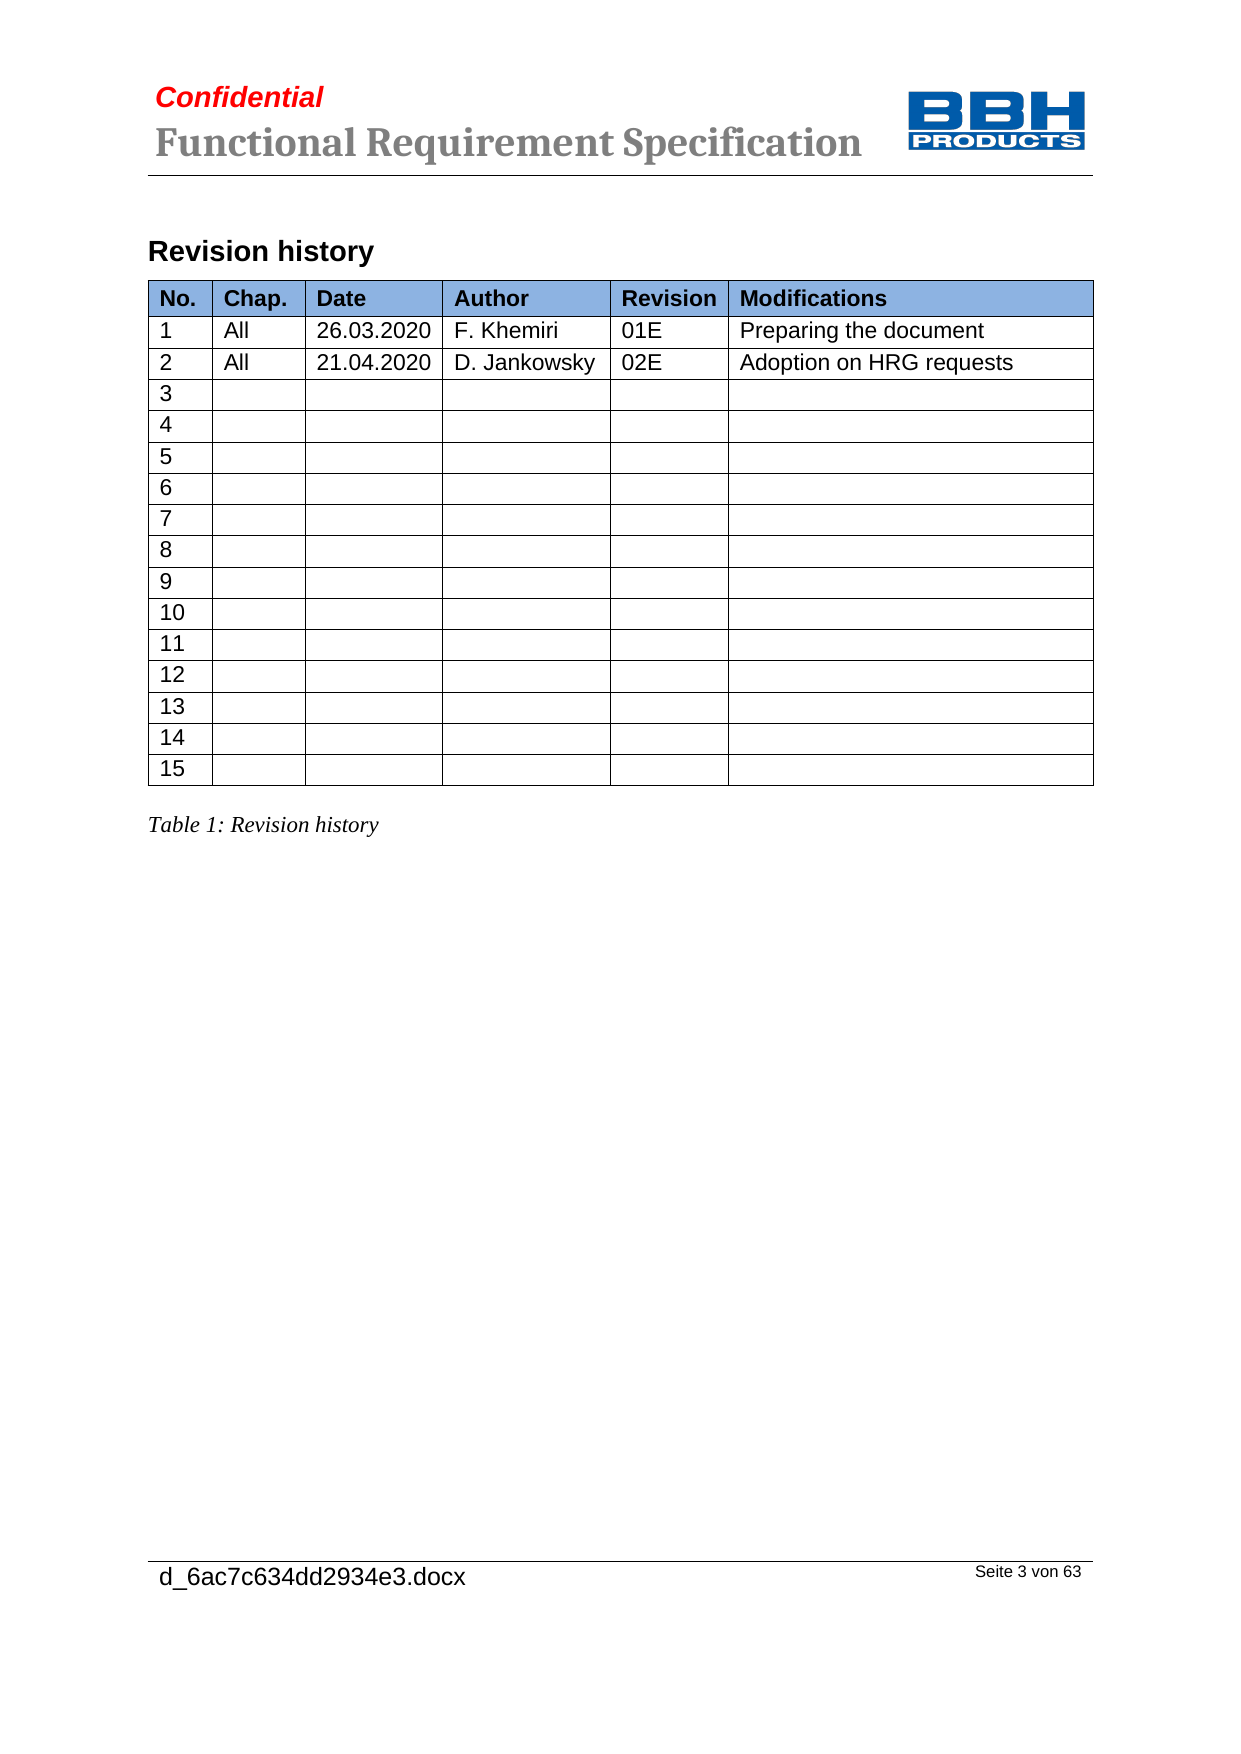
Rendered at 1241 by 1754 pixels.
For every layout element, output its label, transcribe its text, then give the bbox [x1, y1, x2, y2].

table_cell [443, 693, 610, 723]
table_cell [149, 536, 212, 567]
table_cell [443, 630, 610, 660]
picture [907, 90, 1086, 151]
table_cell 02E [611, 349, 728, 379]
table_cell [611, 380, 728, 410]
table_cell [213, 505, 305, 535]
table_cell [213, 661, 305, 692]
table_cell [306, 661, 442, 692]
table_cell [149, 380, 212, 410]
table_cell [213, 411, 305, 442]
table_cell [729, 568, 1093, 598]
table_cell [213, 724, 305, 754]
table_cell All [213, 349, 305, 379]
table_header Chap. [213, 281, 305, 316]
table_cell [443, 474, 610, 504]
table_cell [213, 693, 305, 723]
table_cell 26.03.2020 [306, 317, 442, 347]
table_cell [149, 349, 212, 379]
table_cell [149, 630, 212, 660]
table_cell [729, 411, 1093, 442]
table_cell [149, 724, 212, 754]
table_cell [213, 380, 305, 410]
table_cell [213, 568, 305, 598]
text Revision history [148, 234, 1093, 268]
table_cell [149, 661, 212, 692]
table_cell [149, 599, 212, 629]
table_cell Adoption on HRG requests [729, 349, 1093, 379]
table_cell [443, 755, 610, 785]
table_cell Preparing the document [729, 317, 1093, 347]
table_cell [306, 443, 442, 473]
table_cell [611, 505, 728, 535]
table_cell [729, 630, 1093, 660]
table_cell [611, 724, 728, 754]
table_cell [729, 474, 1093, 504]
text Table 1: Revision history [148, 811, 1093, 838]
table_cell [149, 755, 212, 785]
table_cell [611, 630, 728, 660]
table_cell D. Jankowsky [443, 349, 610, 379]
table_cell [729, 505, 1093, 535]
table_cell [149, 411, 212, 442]
table_header Date [306, 281, 442, 316]
table_cell [306, 568, 442, 598]
table_cell [306, 724, 442, 754]
table_cell [729, 536, 1093, 567]
table_cell [729, 380, 1093, 410]
table_cell [149, 568, 212, 598]
table_cell [729, 755, 1093, 785]
table_cell [213, 599, 305, 629]
table_cell [213, 443, 305, 473]
table_cell [306, 505, 442, 535]
table_cell [611, 411, 728, 442]
table_cell [443, 411, 610, 442]
table_cell [729, 443, 1093, 473]
table_header Author [443, 281, 610, 316]
table_cell [149, 317, 212, 347]
table_cell [611, 536, 728, 567]
table_cell [306, 755, 442, 785]
table_cell [729, 661, 1093, 692]
table_cell [443, 536, 610, 567]
table_cell [443, 724, 610, 754]
table_cell [611, 474, 728, 504]
table_cell [306, 474, 442, 504]
table_header No. [149, 281, 212, 316]
table_cell [149, 443, 212, 473]
table_header Revision [611, 281, 728, 316]
table_cell [729, 599, 1093, 629]
table_cell [611, 568, 728, 598]
table_cell [443, 443, 610, 473]
table_cell [306, 411, 442, 442]
table_cell [611, 443, 728, 473]
table_cell [443, 661, 610, 692]
table_cell [213, 474, 305, 504]
table_cell [306, 693, 442, 723]
table_cell [443, 380, 610, 410]
table_cell [213, 630, 305, 660]
table_cell [149, 474, 212, 504]
table_cell [611, 693, 728, 723]
table_cell [611, 599, 728, 629]
table_cell [149, 505, 212, 535]
table_cell All [213, 317, 305, 347]
table_cell 01E [611, 317, 728, 347]
table_cell [306, 380, 442, 410]
table_cell [611, 755, 728, 785]
table_cell [443, 599, 610, 629]
table_cell [443, 505, 610, 535]
table_cell 21.04.2020 [306, 349, 442, 379]
table_cell [213, 755, 305, 785]
table_cell F. Khemiri [443, 317, 610, 347]
table_cell [611, 661, 728, 692]
table_cell [306, 630, 442, 660]
table_header Modifications [729, 281, 1093, 316]
table_cell [443, 568, 610, 598]
table_cell [213, 536, 305, 567]
table_cell [729, 693, 1093, 723]
table_cell [306, 536, 442, 567]
table_cell [306, 599, 442, 629]
table_cell [149, 693, 212, 723]
table_cell [729, 724, 1093, 754]
